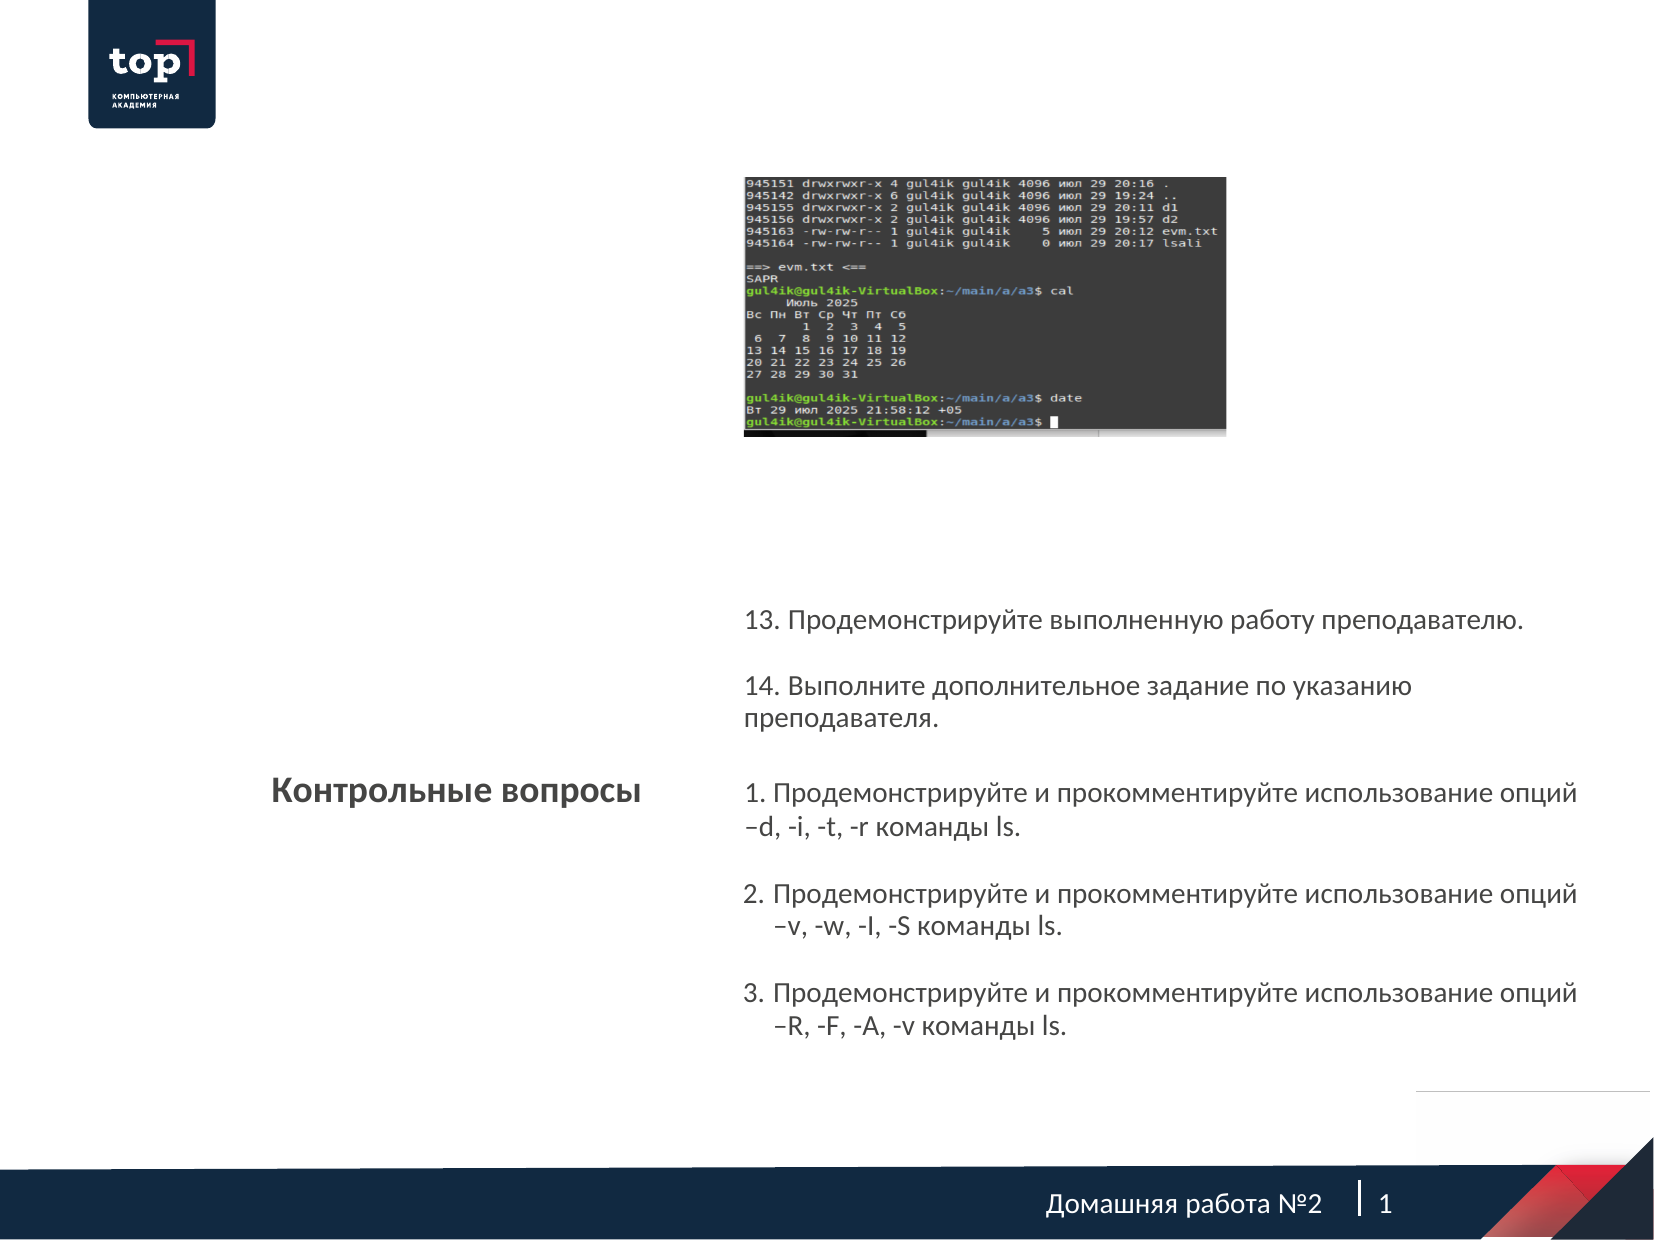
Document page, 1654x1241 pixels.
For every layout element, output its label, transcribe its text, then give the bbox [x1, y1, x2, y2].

picture [743, 177, 1227, 437]
list Продемонстрируйте выполненную работу преподавателю. [744, 603, 1593, 636]
list Продемонстрируйте и прокомментируйте использование опций –R, -F, -A, -v команды ls. [743, 976, 1593, 1042]
list Выполните дополнительное задание по указанию преподавателя. [744, 669, 1593, 735]
text Контрольные вопросы 1. Продемонстрируйте и прокомментируйте использование опций –d, -i, -t, -r команды ls. [271, 768, 1593, 844]
picture [1415, 1091, 1650, 1237]
list Продемонстрируйте и прокомментируйте использование опций –v, -w, -I, -S команды ls. [743, 877, 1593, 943]
